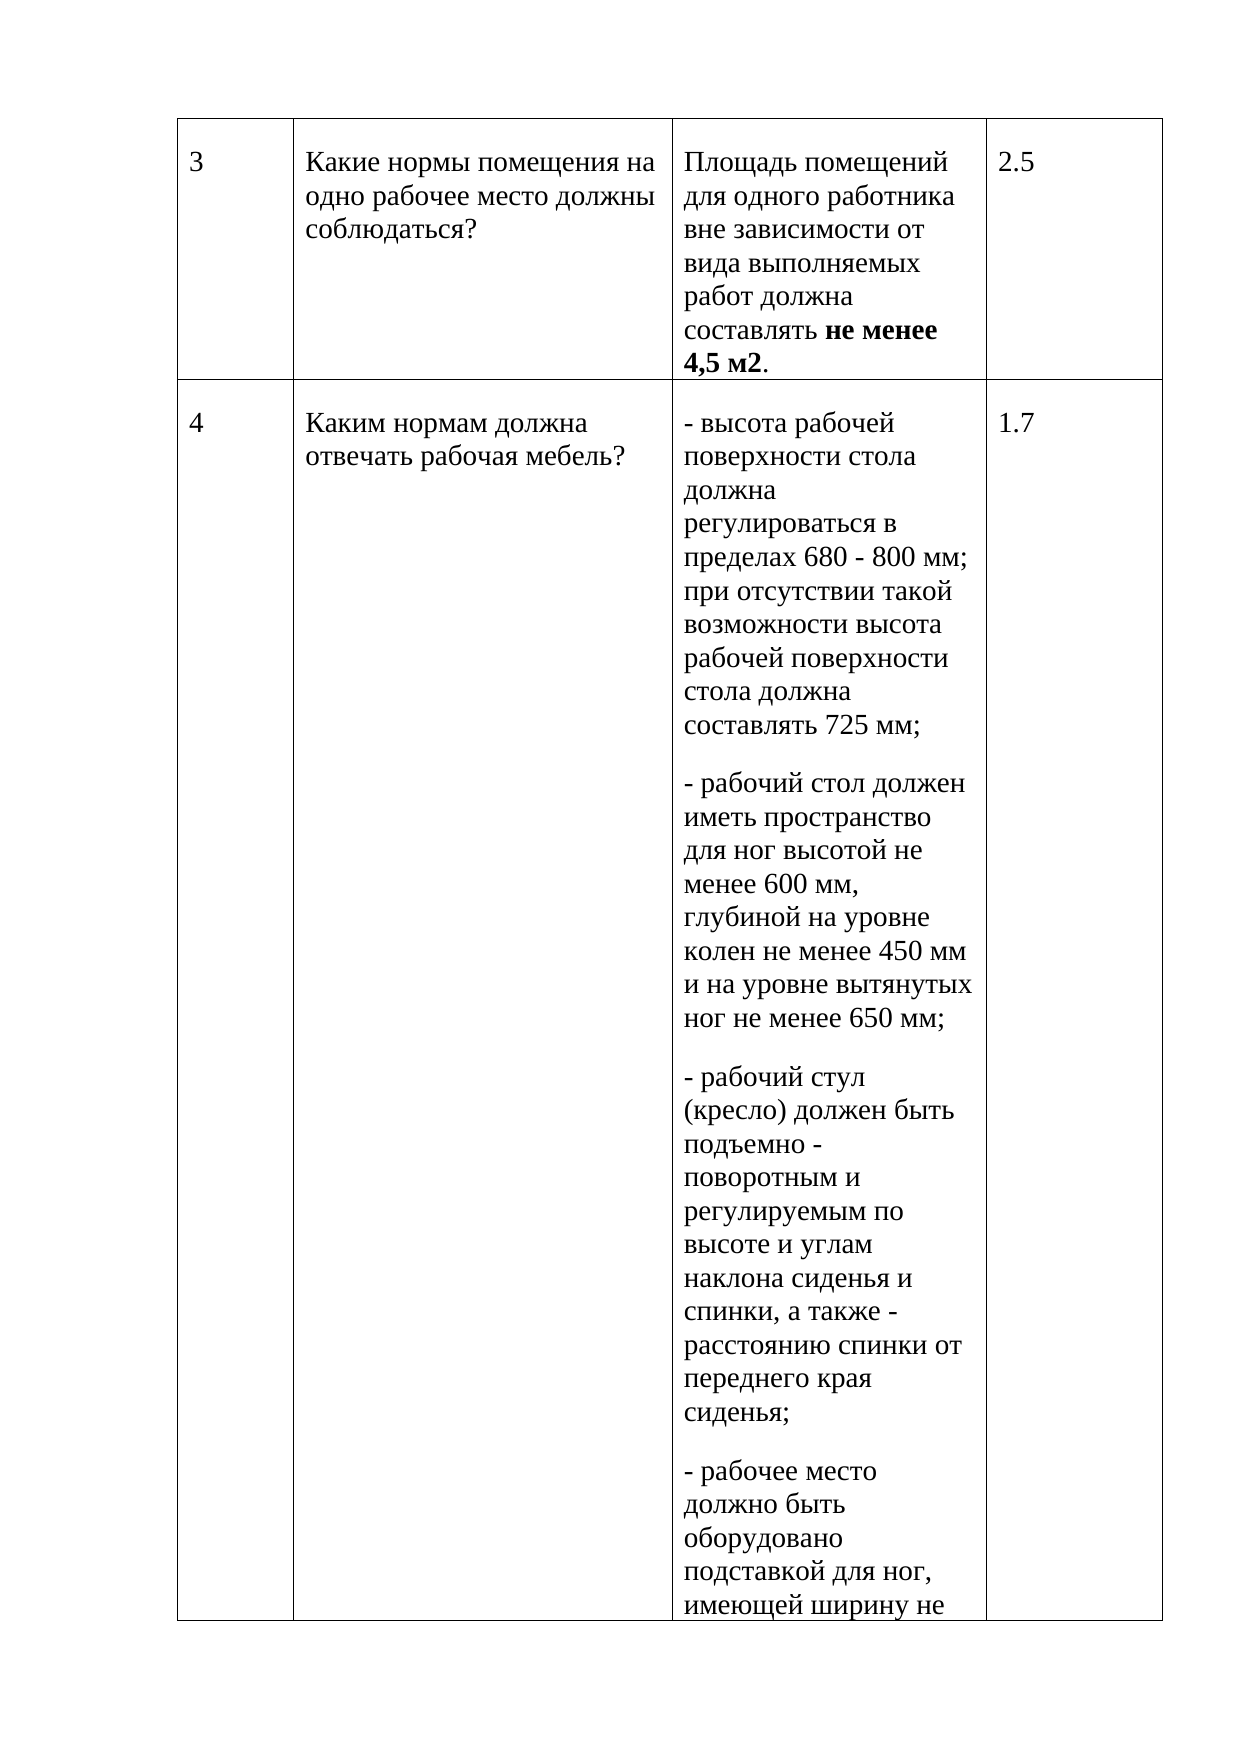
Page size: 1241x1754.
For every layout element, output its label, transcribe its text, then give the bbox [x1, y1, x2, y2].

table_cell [673, 380, 986, 1620]
table_cell 2.5 [987, 119, 1162, 379]
table_cell 4 [178, 380, 293, 1620]
table_cell 1.7 [987, 380, 1162, 1620]
table_cell 3 [178, 119, 293, 379]
table_cell Какие нормы помещения на одно рабочее место должны соблюдаться? [294, 119, 672, 379]
table_cell Площадь помещений для одного работника вне зависимости от вида выполняемых работ должна составлять не менее 4,5 м2. [673, 119, 986, 379]
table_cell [294, 380, 672, 1620]
